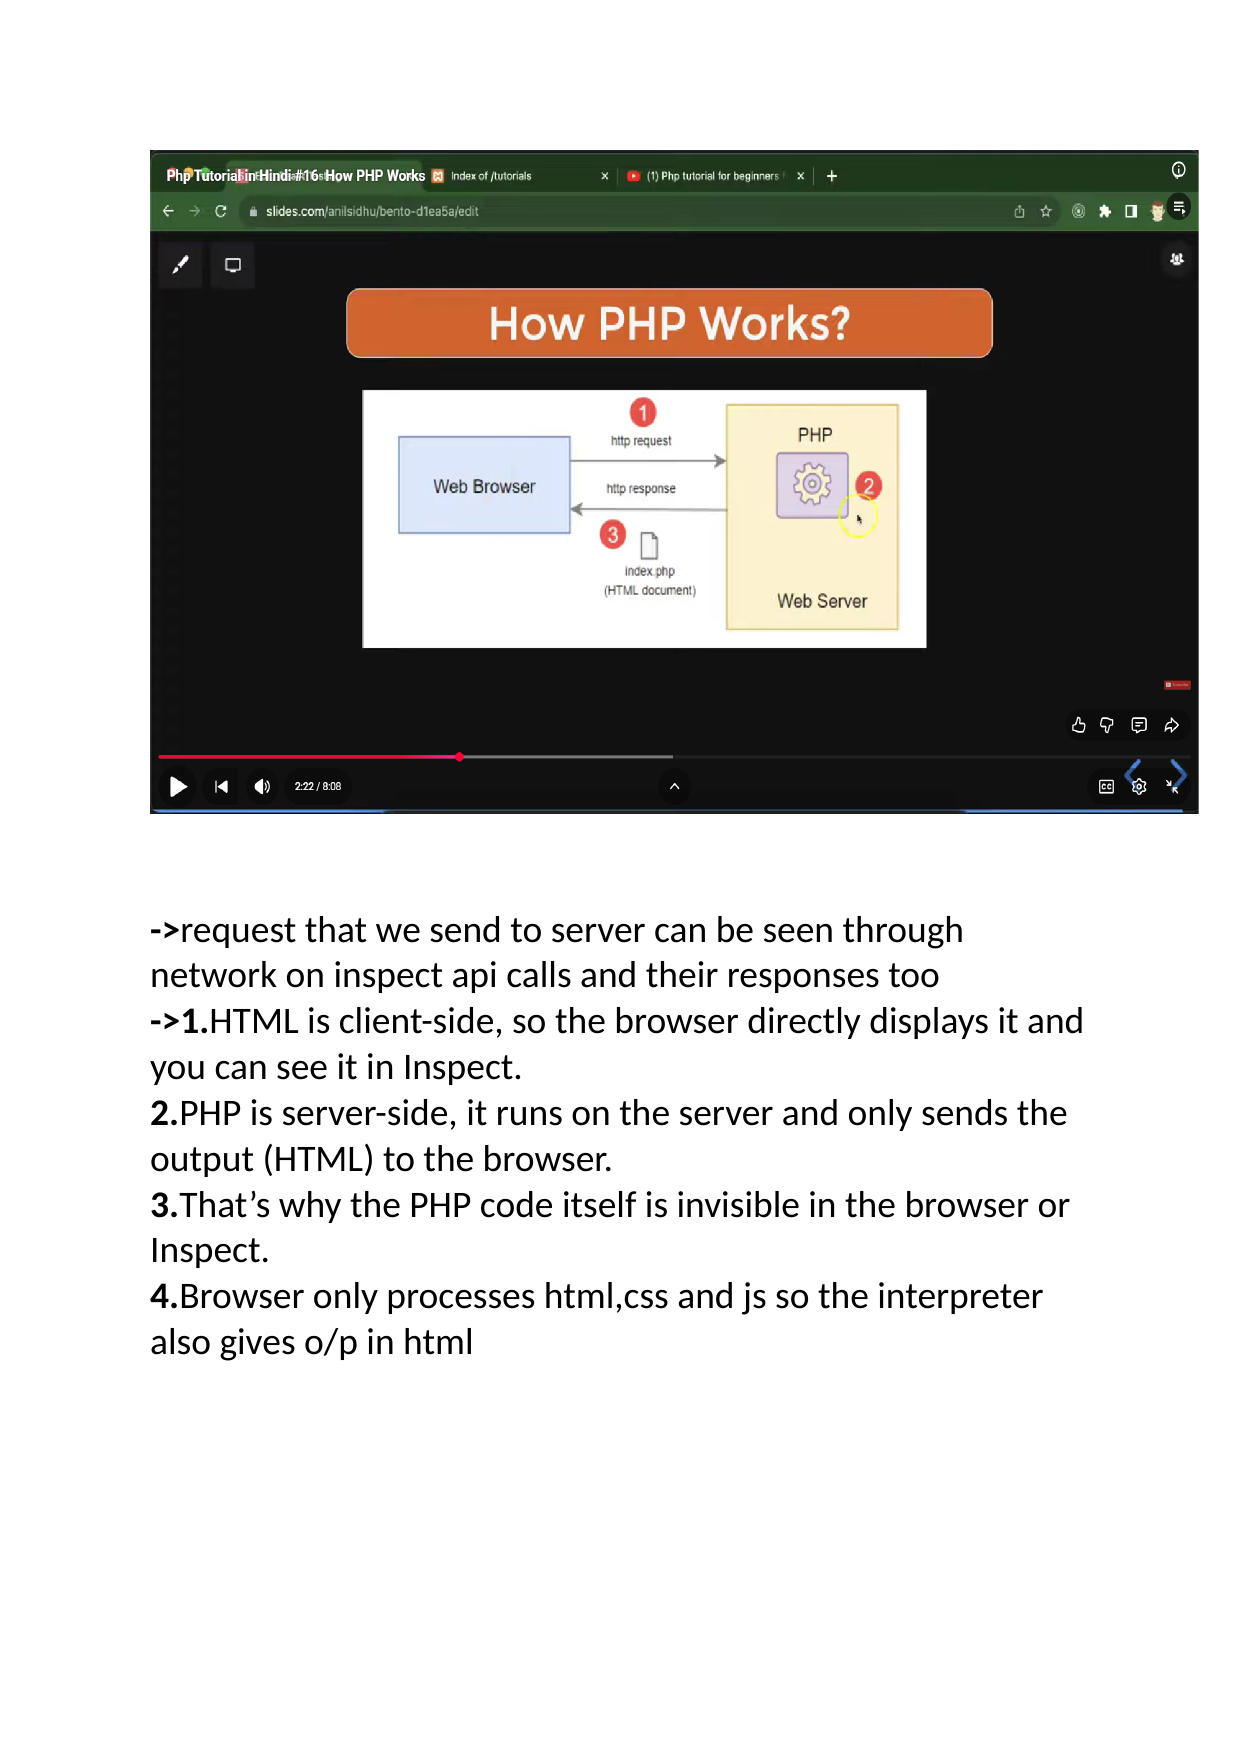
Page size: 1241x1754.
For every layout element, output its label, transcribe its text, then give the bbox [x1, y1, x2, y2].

text 4.Browser only processes html,css and js so the interpreter also gives o/p in html [150, 1272, 1090, 1364]
text ->request that we send to server can be seen through network on inspect api calls and their responses too [150, 906, 1090, 997]
picture [150, 150, 1199, 814]
text ->1.HTML is client-side, so the browser directly displays it and you can see it in Inspect. 2.PHP is server-side, it runs on the server and only sends the output (HTML) to the browser. 3.That’s why the PHP code itself is invisible in the browser or Inspect. [150, 997, 1090, 1272]
